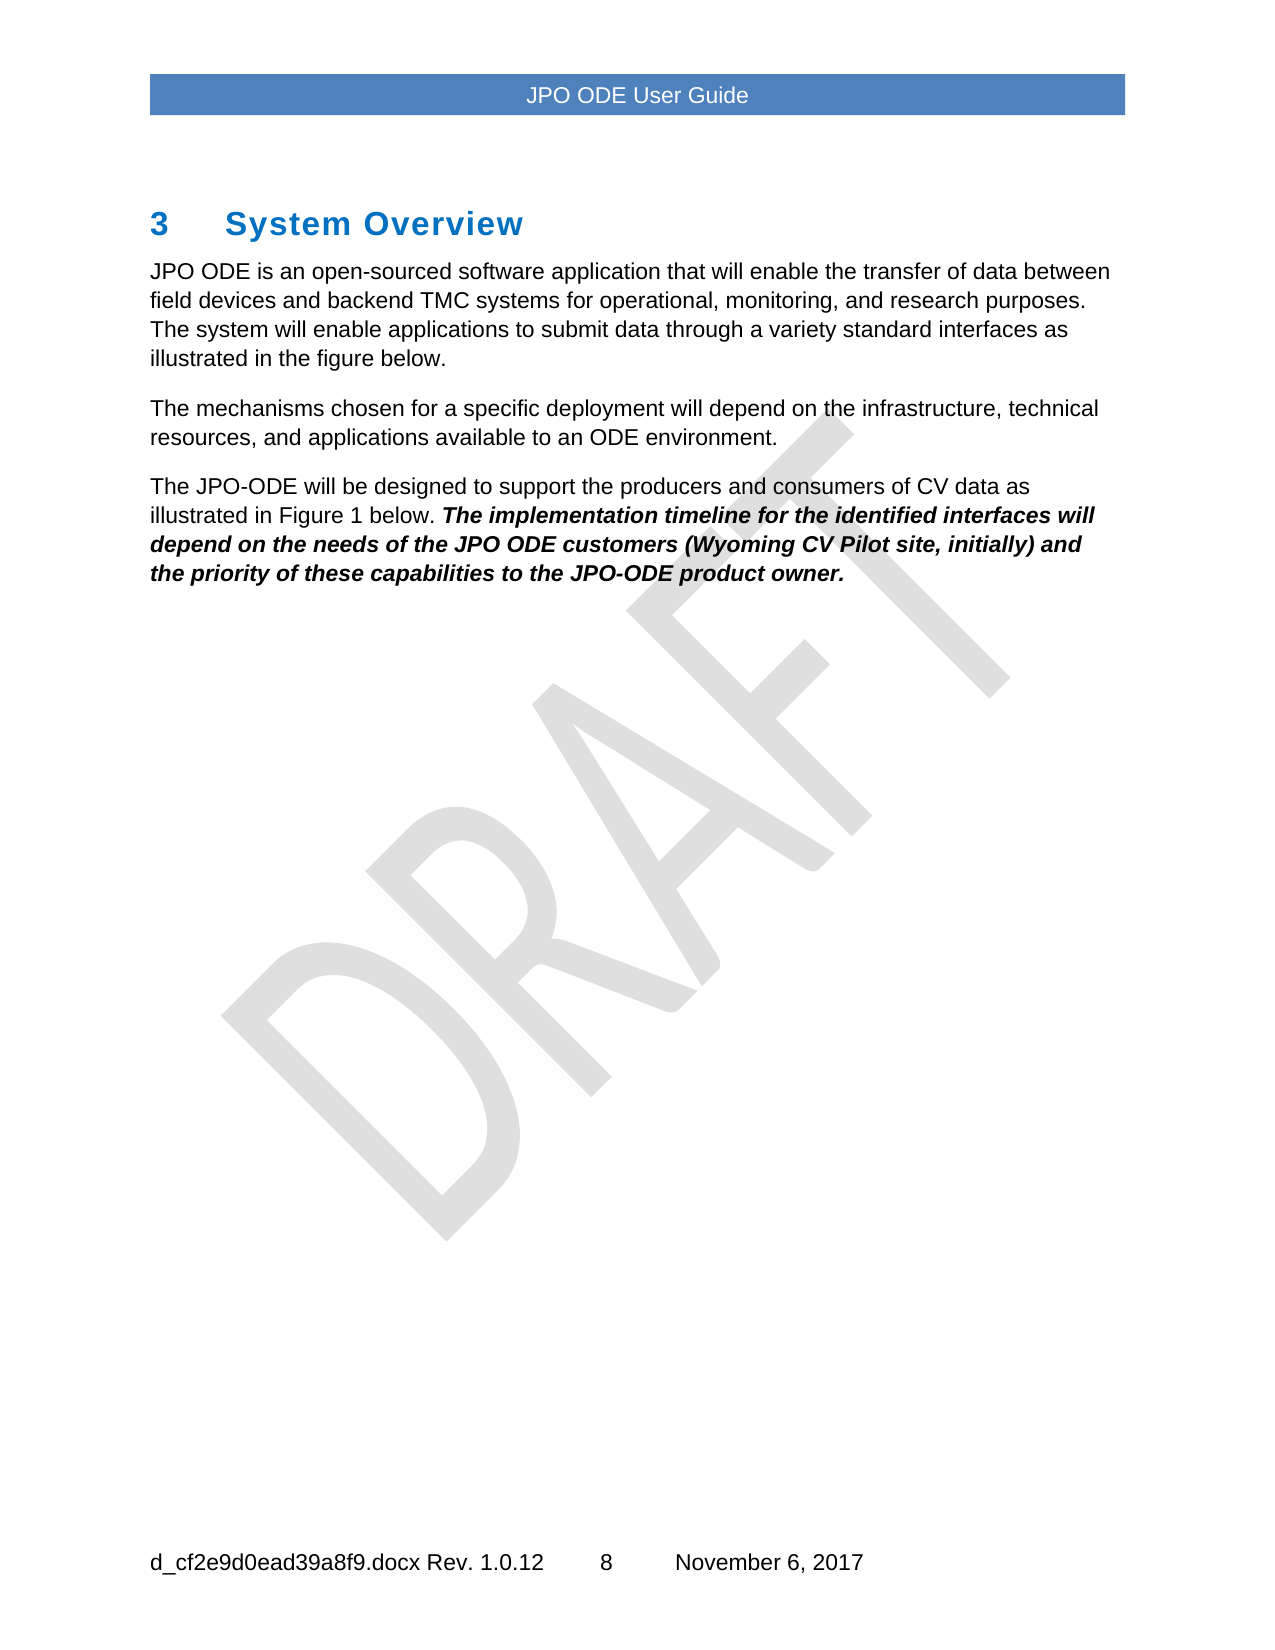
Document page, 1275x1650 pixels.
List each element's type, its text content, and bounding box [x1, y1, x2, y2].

subtitle System Overview [150, 204, 1125, 242]
text The JPO-ODE will be designed to support the producers and consumers of CV data as illustrated in Figure 1 below. The implementation timeline for the identified interfaces will depend on the needs of the JPO ODE customers (Wyoming CV Pilot site, initially) and the priority of these capabilities to the JPO-ODE product owner. [150, 473, 1125, 587]
text JPO ODE is an open-sourced software application that will enable the transfer of data between field devices and backend TMC systems for operational, monitoring, and research purposes. The system will enable applications to submit data through a variety standard interfaces as illustrated in the figure below. [150, 258, 1125, 371]
text The mechanisms chosen for a specific deployment will depend on the infrastructure, technical resources, and applications available to an ODE environment. [150, 394, 1125, 450]
